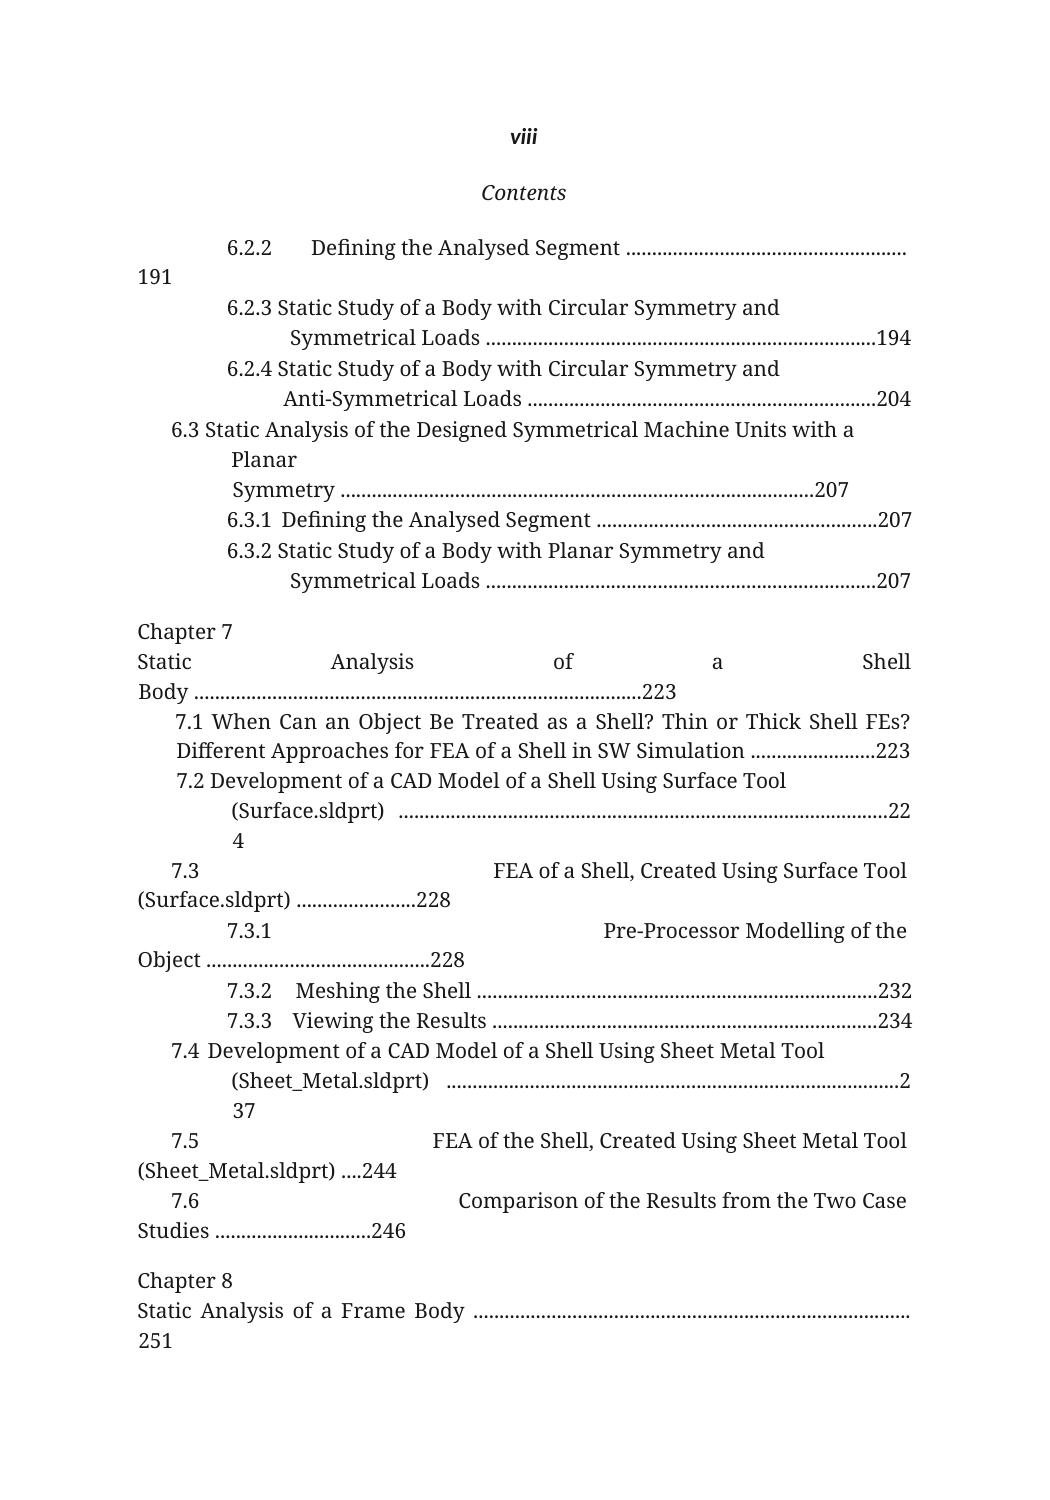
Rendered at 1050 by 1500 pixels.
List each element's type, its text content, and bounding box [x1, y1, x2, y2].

text 7.3.3 Viewing the Results ..........................................................................234 [137, 1006, 912, 1034]
text 7.3.2 Meshing the Shell .............................................................................232 [137, 976, 912, 1004]
text Anti-Symmetrical Loads ...................................................................204 [137, 384, 911, 413]
subtitle viii [137, 122, 912, 150]
text 6.2.3 Static Study of a Body with Circular Symmetry and [137, 293, 912, 321]
text 7.3.1 Pre-Processor Modelling of the Object ...........................................228 [137, 916, 912, 974]
text (Surface.sldprt) ..............................................................................................224 [231, 796, 911, 854]
text Symmetrical Loads ...........................................................................194 [137, 323, 911, 352]
text Static Analysis of a Frame Body .................................................................................... 251 [137, 1297, 911, 1354]
text 7.4 Development of a CAD Model of a Shell Using Sheet Metal Tool [137, 1036, 912, 1065]
text Contents [137, 178, 912, 206]
text Planar Symmetry ...........................................................................................207 [231, 446, 911, 503]
text (Sheet_Metal.sldprt) .......................................................................................237 [231, 1067, 911, 1124]
text 6.3.2 Static Study of a Body with Planar Symmetry and [137, 536, 912, 564]
text 6.3.1 Defining the Analysed Segment ......................................................207 [137, 505, 912, 534]
text 7.6 Comparison of the Results from the Two Case Studies ..............................246 [137, 1186, 912, 1244]
text Static Analysis of a Shell Body ......................................................................................223 [137, 647, 911, 705]
text 6.2.4 Static Study of a Body with Circular Symmetry and [137, 354, 912, 382]
text 7.3 FEA of a Shell, Created Using Surface Tool (Surface.sldprt) .......................228 [137, 856, 912, 914]
text Chapter 7 [137, 617, 911, 645]
text 7.1 When Can an Object Be Treated as a Shell? Thin or Thick Shell FEs? Different Approaches for FEA of a Shell in SW Simulation ........................223 7.2 Development of a CAD Model of a Shell Using Surface Tool [175, 707, 911, 794]
text 7.5 FEA of the Shell, Created Using Sheet Metal Tool (Sheet_Metal.sldprt) ....244 [137, 1126, 912, 1184]
text 6.2.2 Defining the Analysed Segment ...................................................... 191 [137, 233, 912, 291]
text Symmetrical Loads ...........................................................................207 [137, 566, 911, 594]
text 6.3 Static Analysis of the Designed Symmetrical Machine Units with a [137, 415, 912, 444]
text Chapter 8 [137, 1266, 911, 1295]
